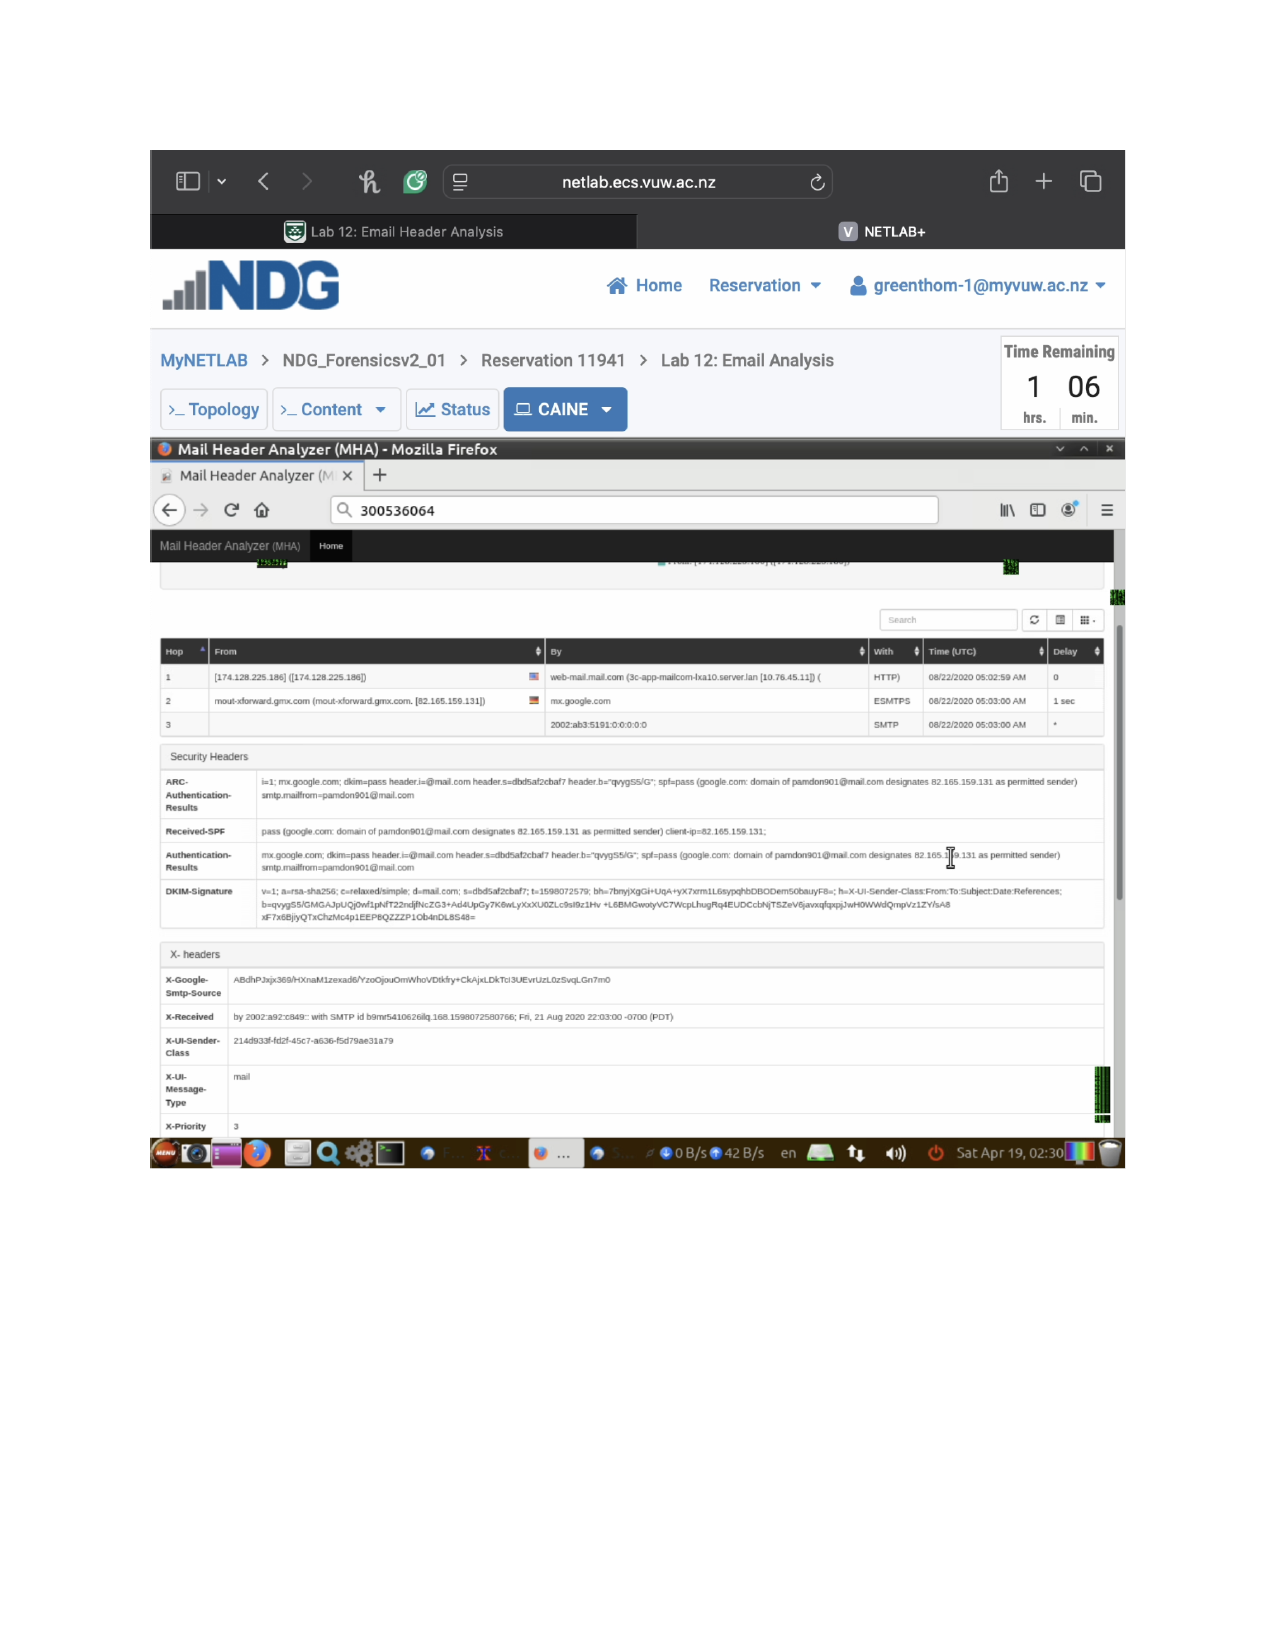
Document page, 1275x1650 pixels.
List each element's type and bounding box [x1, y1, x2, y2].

picture [150, 150, 1125, 1169]
